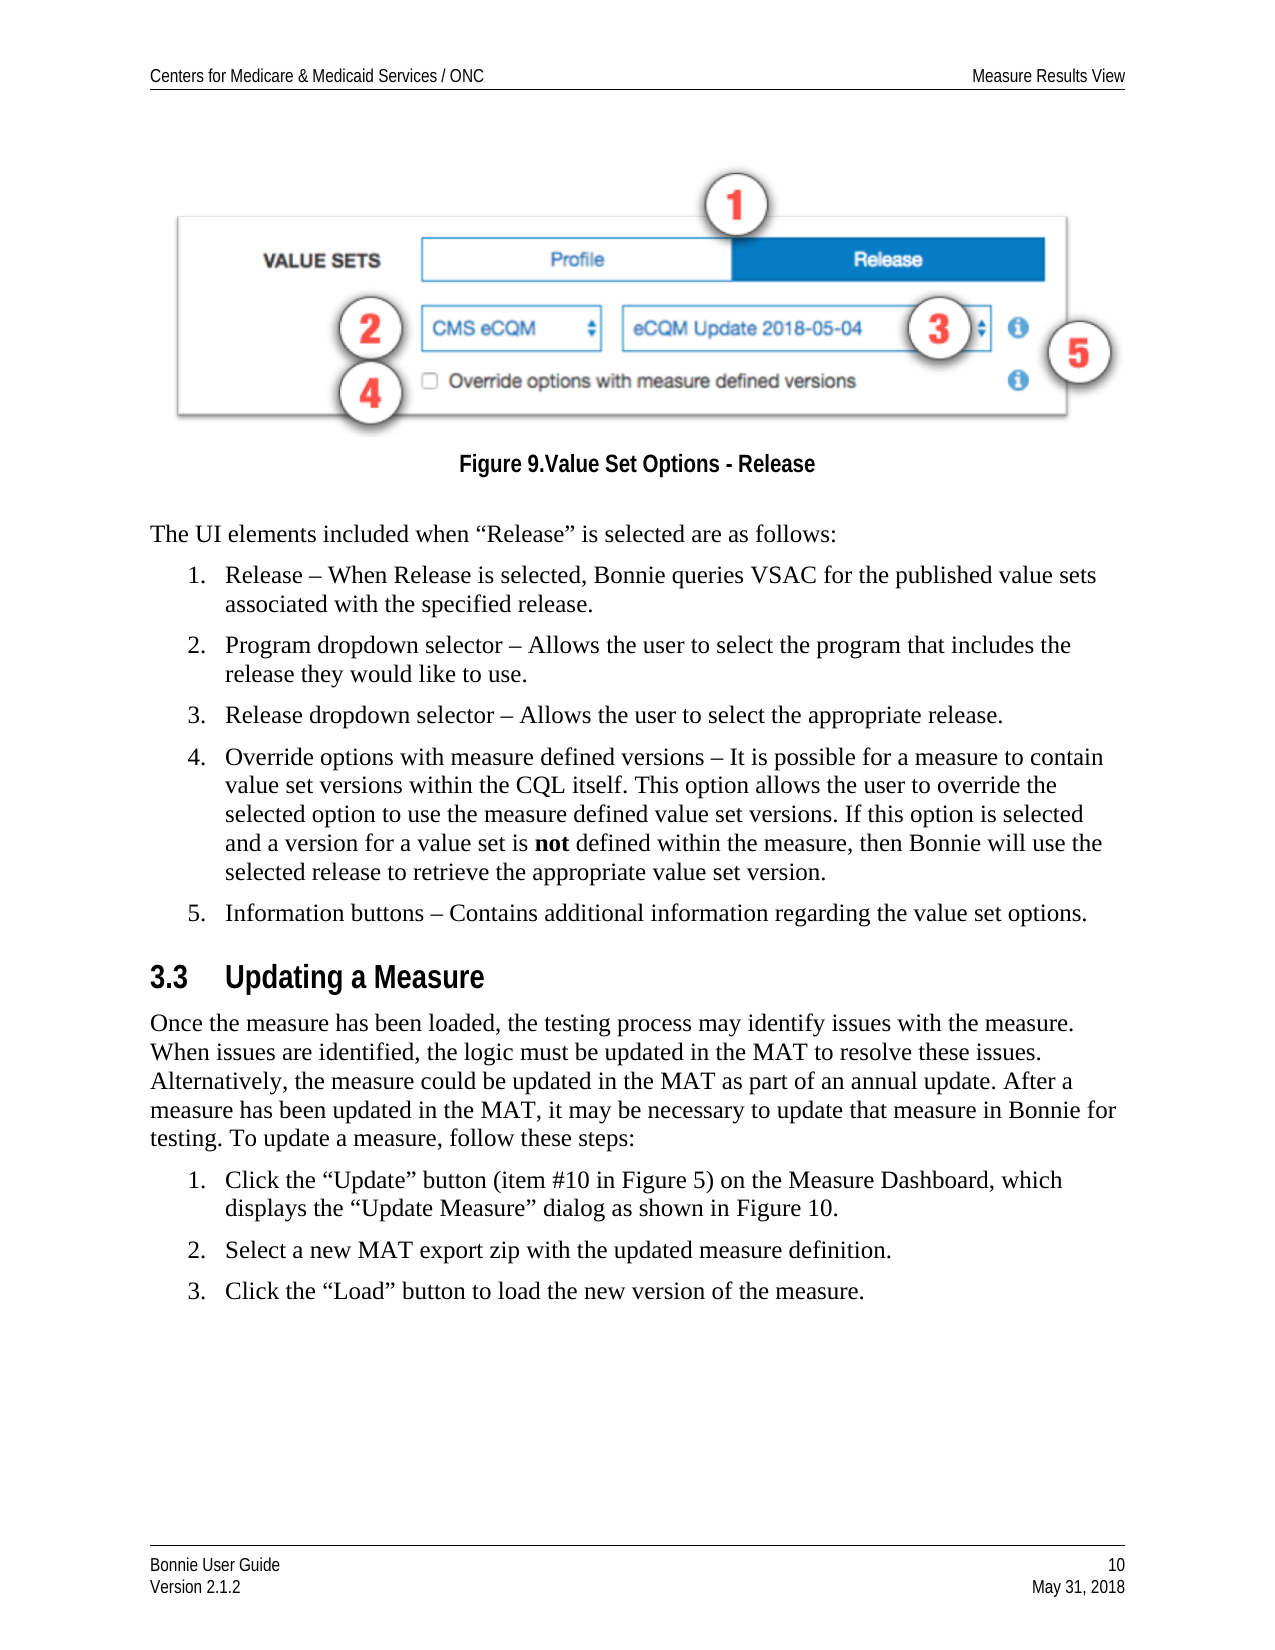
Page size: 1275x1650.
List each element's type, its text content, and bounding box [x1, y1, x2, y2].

list Release dropdown selector – Allows the user to select the appropriate release. [187, 700, 1125, 729]
text The UI elements included when “Release” is selected are as follows: [150, 519, 1125, 548]
text Once the measure has been loaded, the testing process may identify issues with the measure. When issues are identified, the logic must be updated in the MAT to resolve these issues. Alternatively, the measure could be updated in the MAT as part of an annual update. After a measure has been updated in the MAT, it may be necessary to update that measure in Bonnie for testing. To update a measure, follow these steps: [150, 1008, 1125, 1152]
list Select a new MAT export zip with the updated measure definition. [187, 1235, 1125, 1263]
list Program dropdown selector – Allows the user to select the program that includes the release they would like to use. [187, 630, 1125, 688]
list Click the “Load” button to load the new version of the measure. [187, 1276, 1125, 1305]
picture [150, 150, 1125, 437]
subtitle Updating a Measure [150, 958, 1125, 996]
list Override options with measure defined versions – It is possible for a measure to contain value set versions within the CQL itself. This option allows the user to override the selected option to use the measure defined value set versions. If this option is selected and a version for a value set is not defined within the measure, then Bonnie will use the selected release to retrieve the appropriate value set version. [187, 742, 1125, 885]
list Information buttons – Contains additional information regarding the value set options. [187, 898, 1125, 927]
text Figure 9.Value Set Options - Release [150, 449, 1125, 477]
list Release – When Release is selected, Bonnie queries VSAC for the published value sets associated with the specified release. [187, 560, 1125, 618]
